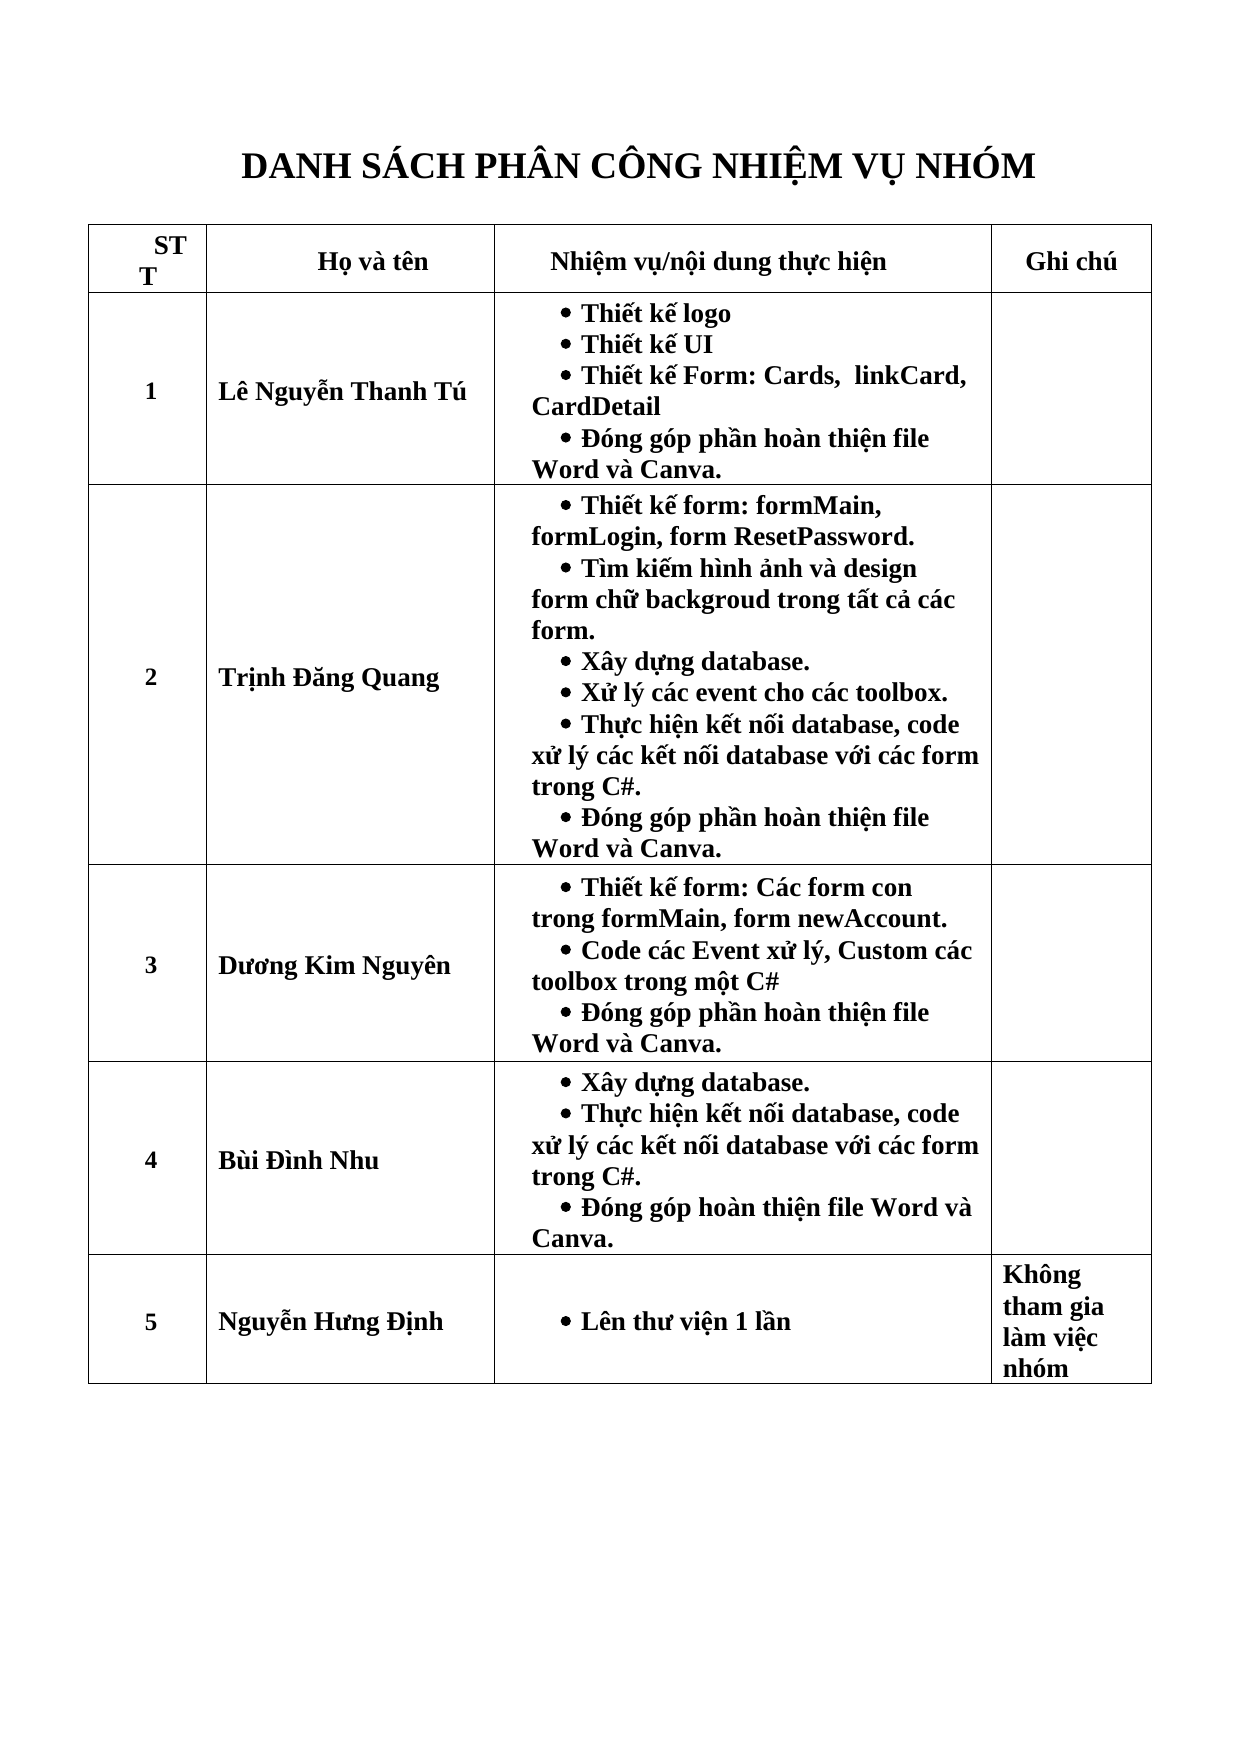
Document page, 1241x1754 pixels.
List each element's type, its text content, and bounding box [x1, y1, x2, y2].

table_cell Lê Nguyễn Thanh Tú [207, 293, 494, 484]
table_cell Thiết kế logo Thiết kế UI Thiết kế Form: Cards, linkCard, CardDetail Đóng góp phần hoàn thiện file Word và Canva. [495, 293, 991, 484]
table_cell 1 [89, 293, 206, 484]
table_header Ghi chú [992, 225, 1151, 292]
table_header Nhiệm vụ/nội dung thực hiện [495, 225, 991, 292]
table_cell 4 [89, 1062, 206, 1253]
subtitle DANH SÁCH PHÂN CÔNG NHIỆM VỤ NHÓM [155, 143, 1122, 186]
table_cell 5 [89, 1255, 206, 1383]
table_cell Lên thư viện 1 lần [495, 1255, 991, 1383]
table_cell [992, 485, 1151, 864]
table_cell Thiết kế form: formMain, formLogin, form ResetPassword. Tìm kiếm hình ảnh và design form chữ backgroud trong tất cả các form. Xây dựng database. Xử lý các event cho các toolbox. Thực hiện kết nối database, code xử lý các kết nối database với các form trong C#. Đóng góp phần hoàn thiện file Word và Canva. [495, 485, 991, 864]
table_header STT [89, 225, 206, 292]
table_cell Thiết kế form: Các form con trong formMain, form newAccount. Code các Event xử lý, Custom các toolbox trong một C# Đóng góp phần hoàn thiện file Word và Canva. [495, 865, 991, 1061]
table_cell [992, 865, 1151, 1061]
table_header Họ và tên [207, 225, 494, 292]
table_cell [992, 293, 1151, 484]
table_cell Bùi Đình Nhu [207, 1062, 494, 1253]
table_cell Trịnh Đăng Quang [207, 485, 494, 864]
table_cell Xây dựng database. Thực hiện kết nối database, code xử lý các kết nối database với các form trong C#. Đóng góp hoàn thiện file Word và Canva. [495, 1062, 991, 1253]
table_cell 2 [89, 485, 206, 864]
table_cell 3 [89, 865, 206, 1061]
table_cell Nguyễn Hưng Định [207, 1255, 494, 1383]
table_cell [992, 1062, 1151, 1253]
table_cell Không tham gia làm việc nhóm [992, 1255, 1151, 1383]
table_cell Dương Kim Nguyên [207, 865, 494, 1061]
